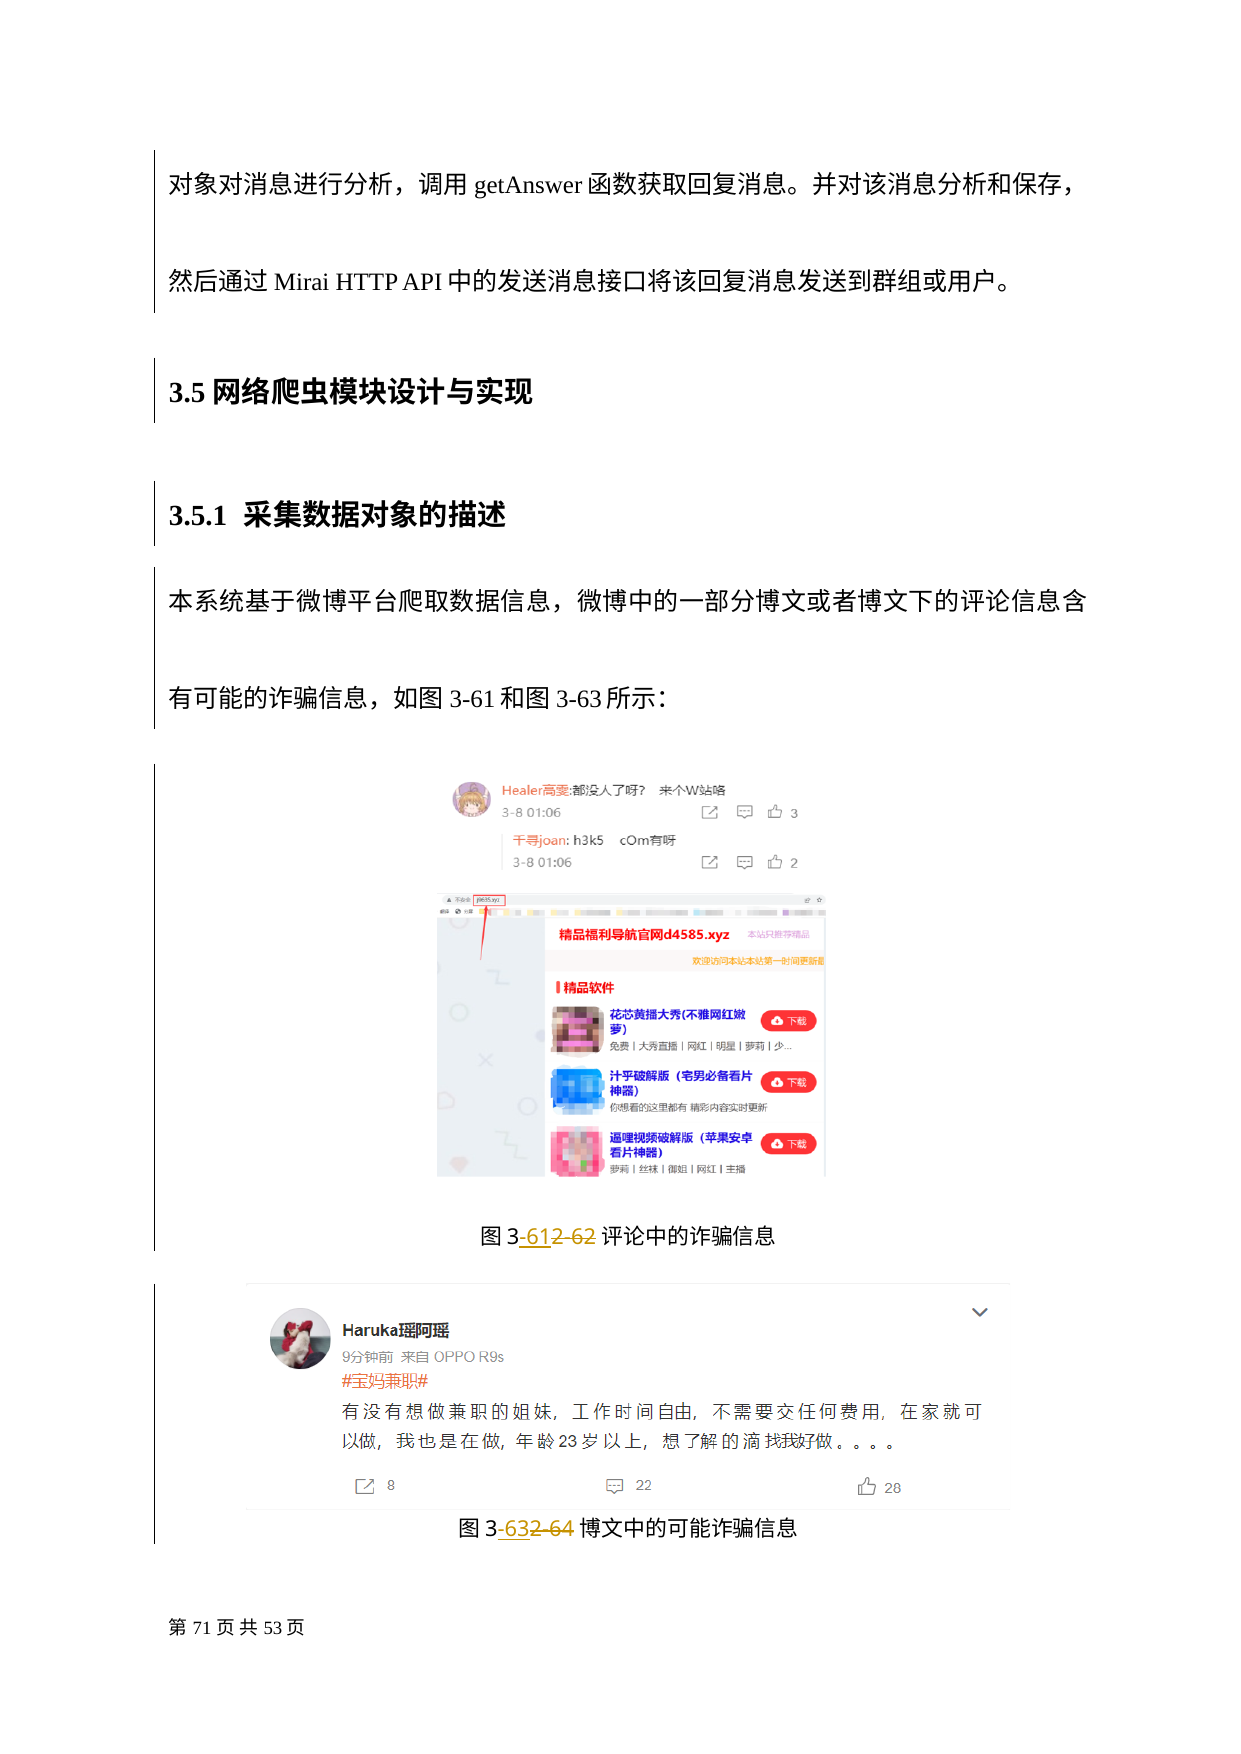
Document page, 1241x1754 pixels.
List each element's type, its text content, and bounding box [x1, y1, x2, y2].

subtitle 采集数据对象的描述 [169, 481, 1087, 546]
text 网络爬虫模块设计与实现 [169, 358, 1087, 423]
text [169, 150, 1087, 312]
picture [246, 1283, 1011, 1510]
text 本系统基于微博平台爬取数据信息，微博中的一部分博文或者博文下的评论信息含有可能的诈骗信息，如和所示： [169, 567, 1087, 729]
text 图 3 博文中的可能诈骗信息 [169, 1511, 1087, 1544]
picture [430, 763, 826, 1187]
text 图 3 评论中的诈骗信息 [169, 1219, 1087, 1251]
